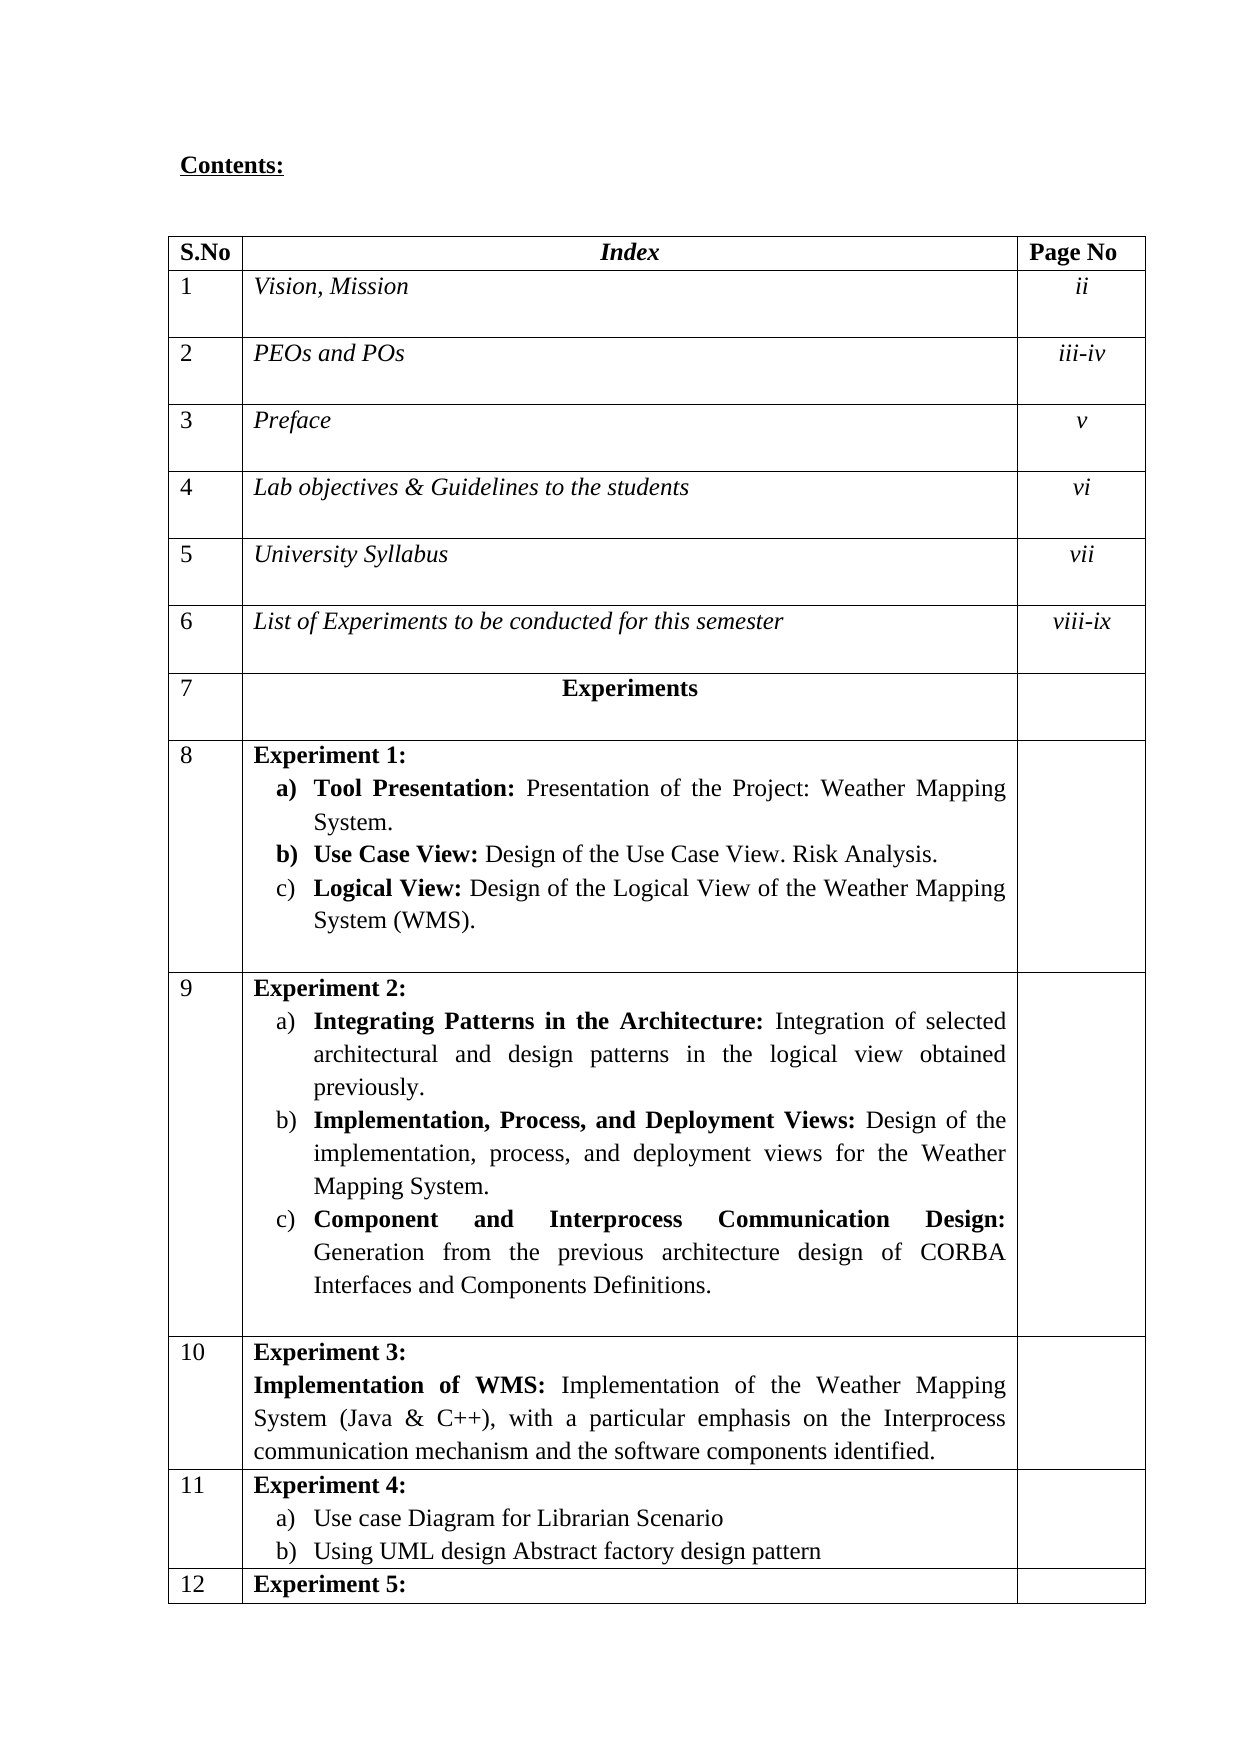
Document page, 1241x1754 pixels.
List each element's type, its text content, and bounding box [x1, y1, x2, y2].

table_cell University Syllabus [243, 539, 1017, 605]
table_cell 3 [169, 405, 242, 471]
table_cell [1018, 1337, 1145, 1469]
table_cell 6 [169, 606, 242, 672]
table_cell Experiments [243, 674, 1017, 739]
table_cell 4 [169, 472, 242, 538]
table_cell 11 [169, 1470, 242, 1568]
table_cell Preface [243, 405, 1017, 471]
table_cell 9 [169, 973, 242, 1336]
table_cell PEOs and POs [243, 338, 1017, 404]
table_cell Experiment 2: Integrating Patterns in the Architecture: Integration of selected architectural and design patterns in the logical view obtained previously. Implementation, Process, and Deployment Views: Design of the implementation, process, and deployment views for the Weather Mapping System. Component and Interprocess Communication Design: Generation from the previous architecture design of CORBA Interfaces and Components Definitions. [243, 973, 1017, 1336]
table_cell [1018, 741, 1145, 972]
table_cell viii-ix [1018, 606, 1145, 672]
table_cell Lab objectives & Guidelines to the students [243, 472, 1017, 538]
table_cell Vision, Mission [243, 271, 1017, 337]
table_cell [1018, 973, 1145, 1336]
table_cell vii [1018, 539, 1145, 605]
table_cell 7 [169, 674, 242, 739]
list Contents: [180, 150, 1090, 179]
table_cell [1018, 674, 1145, 739]
table_cell 5 [169, 539, 242, 605]
table_cell [1018, 1470, 1145, 1568]
table_cell Experiment 3: Implementation of WMS: Implementation of the Weather Mapping System (Java & C++), with a particular emphasis on the Interprocess communication mechanism and the software components identified. [243, 1337, 1017, 1469]
table_cell Experiment 1: Tool Presentation: Presentation of the Project: Weather Mapping System. Use Case View: Design of the Use Case View. Risk Analysis. Logical View: Design of the Logical View of the Weather Mapping System (WMS). [243, 741, 1017, 972]
table_cell 2 [169, 338, 242, 404]
table_header S.No [169, 237, 242, 270]
table_cell List of Experiments to be conducted for this semester [243, 606, 1017, 672]
table_cell v [1018, 405, 1145, 471]
table_cell iii-iv [1018, 338, 1145, 404]
table_header Page No [1018, 237, 1145, 270]
table_cell [1018, 1569, 1145, 1602]
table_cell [243, 1569, 1017, 1602]
table_cell vi [1018, 472, 1145, 538]
table_cell 1 [169, 271, 242, 337]
table_cell 10 [169, 1337, 242, 1469]
table_header Index [243, 237, 1017, 270]
table_cell ii [1018, 271, 1145, 337]
table_cell 8 [169, 741, 242, 972]
table_cell Experiment 4: Use case Diagram for Librarian Scenario Using UML design Abstract factory design pattern [243, 1470, 1017, 1568]
table_cell 12 [169, 1569, 242, 1602]
